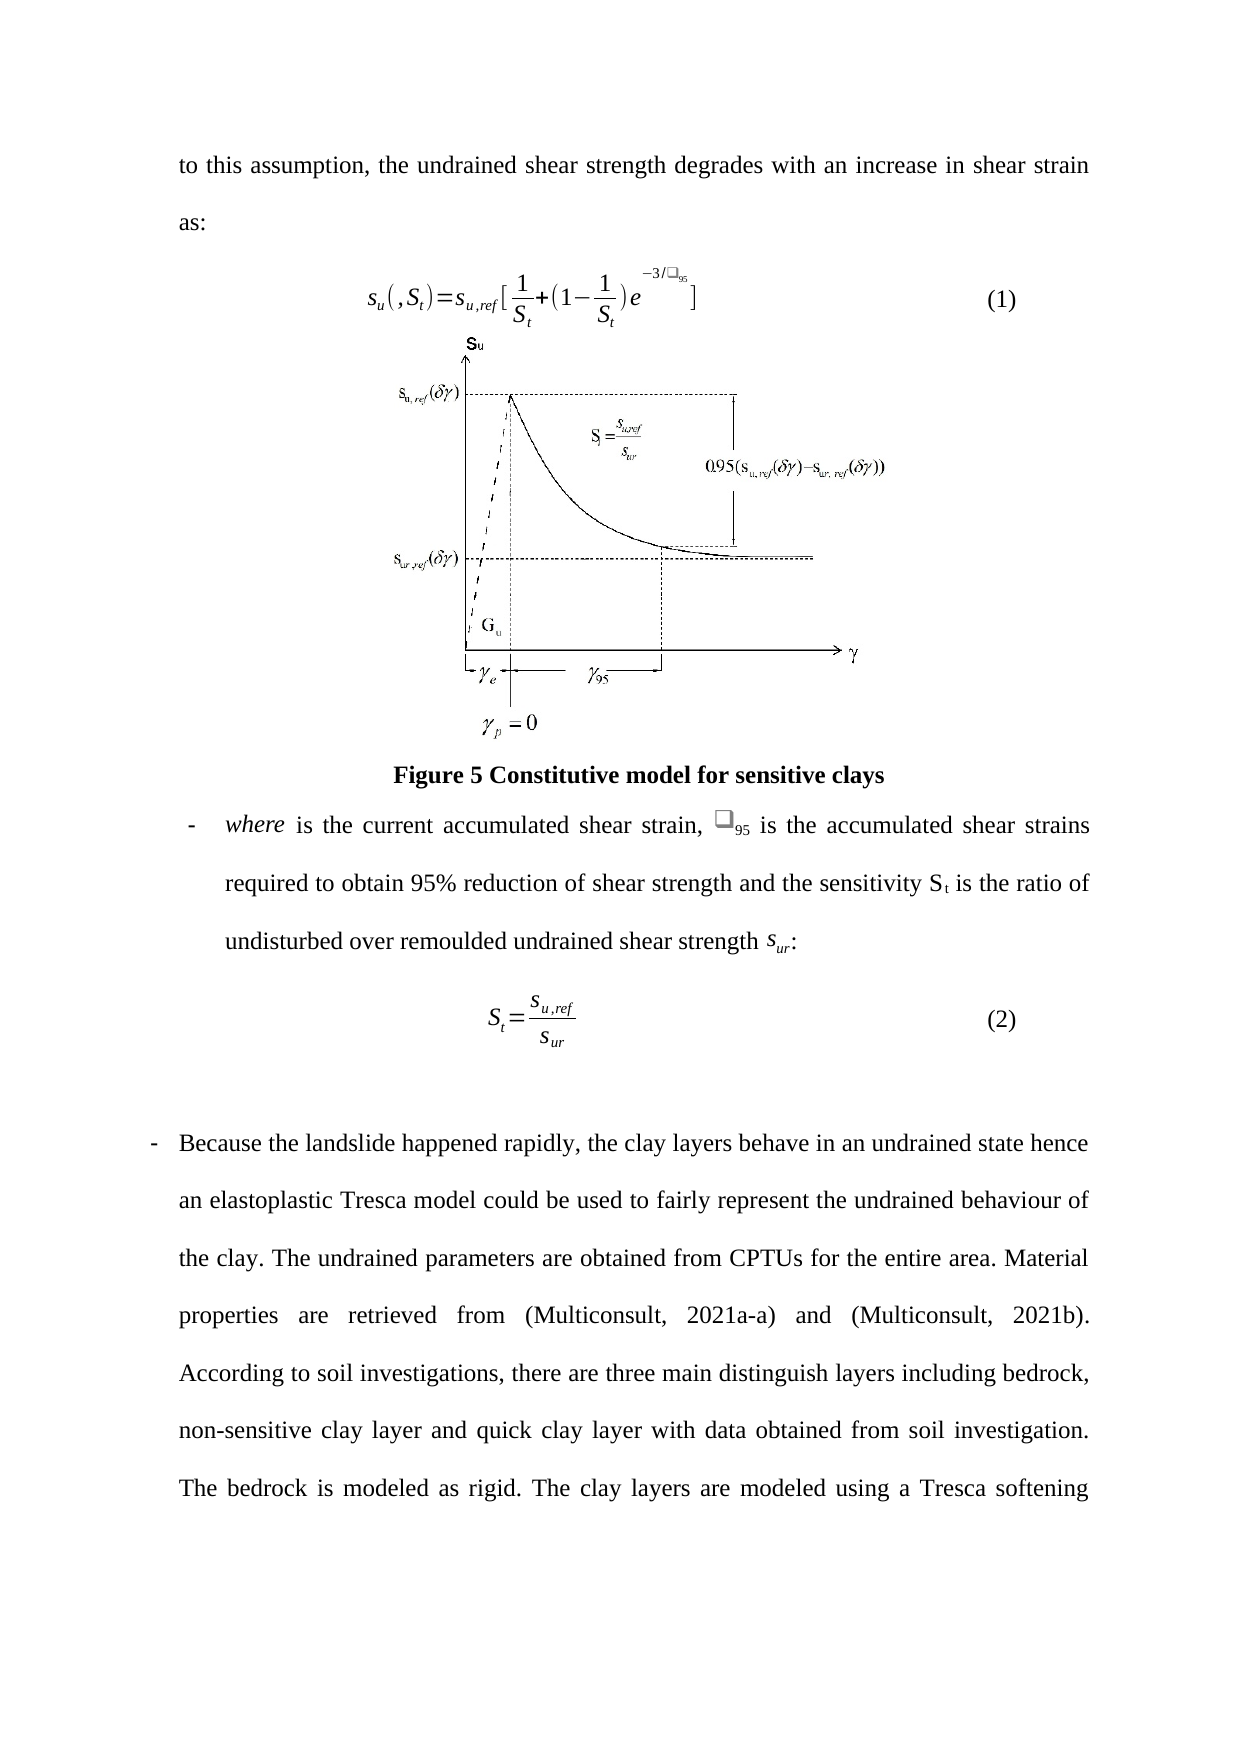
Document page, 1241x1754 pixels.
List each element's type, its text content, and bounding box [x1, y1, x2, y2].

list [150, 1128, 1090, 1502]
picture [380, 333, 898, 742]
table_header [135, 265, 928, 333]
list is the current accumulated shear strain, is the accumulated shear strains required to obtain 95% reduction of shear strength and the sensitivity St is the ratio of undisturbed over remoulded undrained shear strength : [187, 810, 1090, 956]
table_header [135, 985, 928, 1054]
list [150, 150, 1090, 236]
